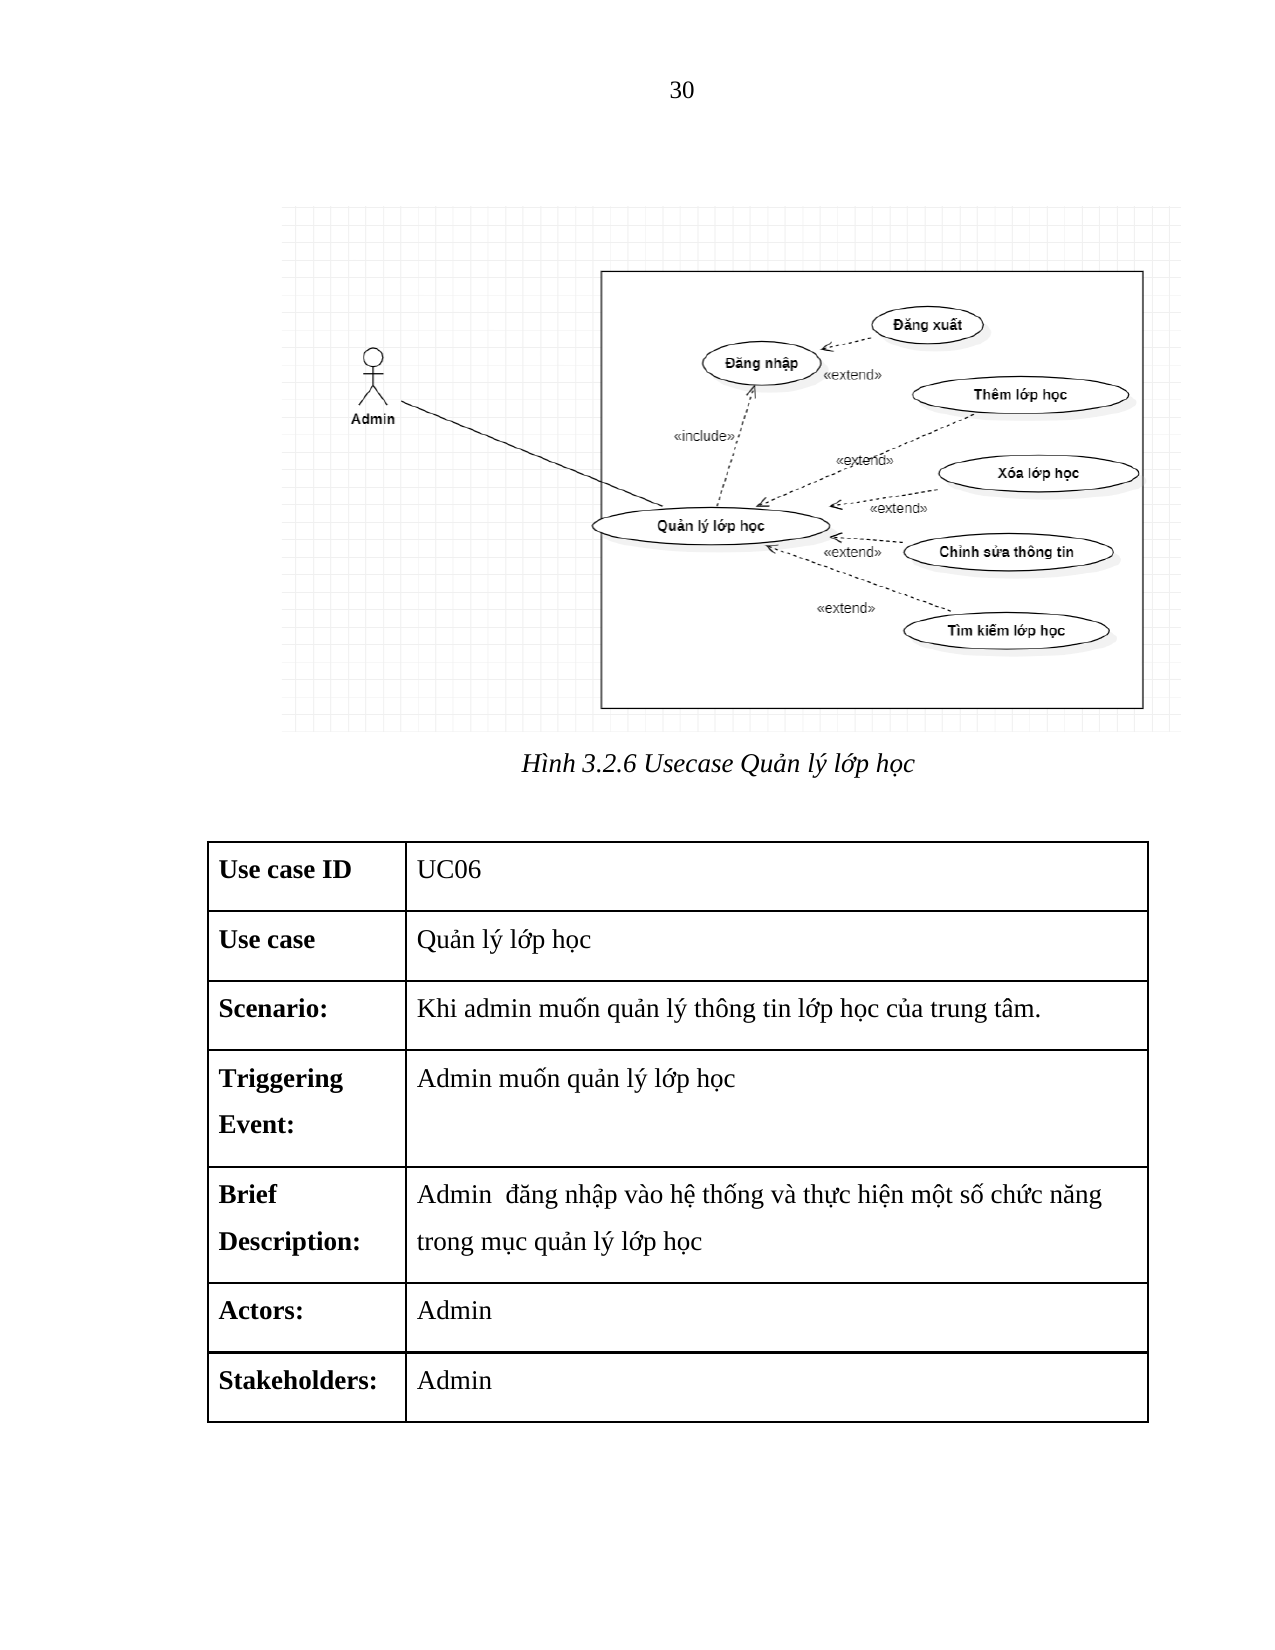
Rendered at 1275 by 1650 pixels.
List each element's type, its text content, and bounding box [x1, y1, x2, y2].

table_cell Brief Description: [209, 1168, 405, 1282]
table_cell Actors: [209, 1284, 405, 1351]
table_cell Admin [407, 1284, 1147, 1351]
table_header UC06 [407, 843, 1147, 910]
table_cell Stakeholders: [209, 1354, 405, 1421]
picture [281, 206, 1181, 732]
table_cell Use case [209, 912, 405, 980]
table_cell Quản lý lớp học [407, 912, 1147, 980]
table_cell Khi admin muốn quản lý thông tin lớp học của trung tâm. [407, 982, 1147, 1049]
table_cell Admin [407, 1354, 1147, 1421]
table_cell Admin muốn quản lý lớp học [407, 1051, 1147, 1166]
table_cell Admin đăng nhập vào hệ thống và thực hiện một số chức năng trong mục quản lý lớp học [407, 1168, 1147, 1282]
text Hình 3.2.6 Usecase Quản lý lớp học [207, 747, 1157, 778]
table_header Use case ID [209, 843, 405, 910]
table_cell Triggering Event: [209, 1051, 405, 1166]
table_cell Scenario: [209, 982, 405, 1049]
